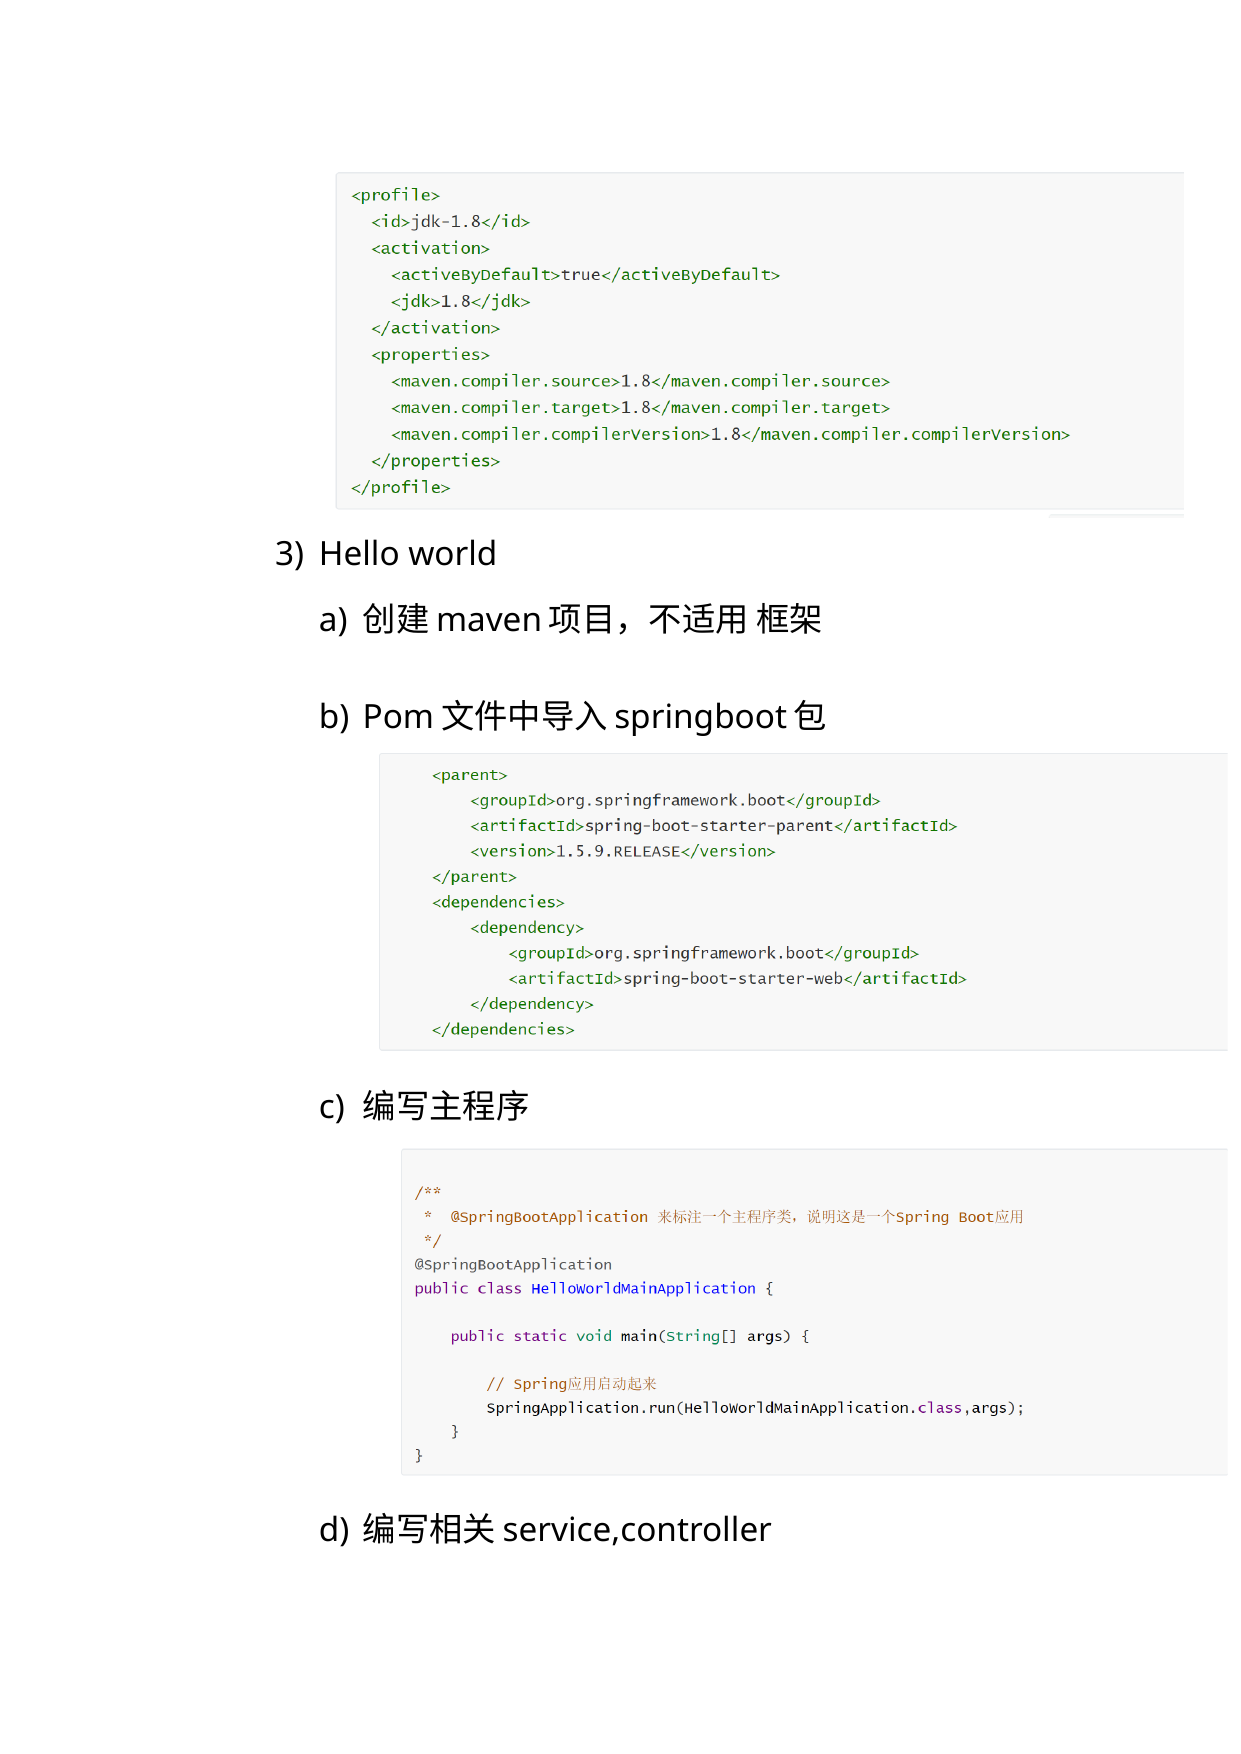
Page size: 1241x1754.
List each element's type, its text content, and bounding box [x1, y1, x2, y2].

picture [362, 747, 1228, 1061]
list 编写主程序 [319, 1072, 1053, 1137]
list Hello world [275, 519, 1053, 584]
picture [318, 162, 1184, 518]
list 编写相关service,controller [319, 1494, 1053, 1559]
list 创建maven项目，不适用 框架 [319, 584, 1053, 649]
list Pom文件中导入springboot包 [319, 682, 1053, 747]
picture [362, 1137, 1228, 1482]
